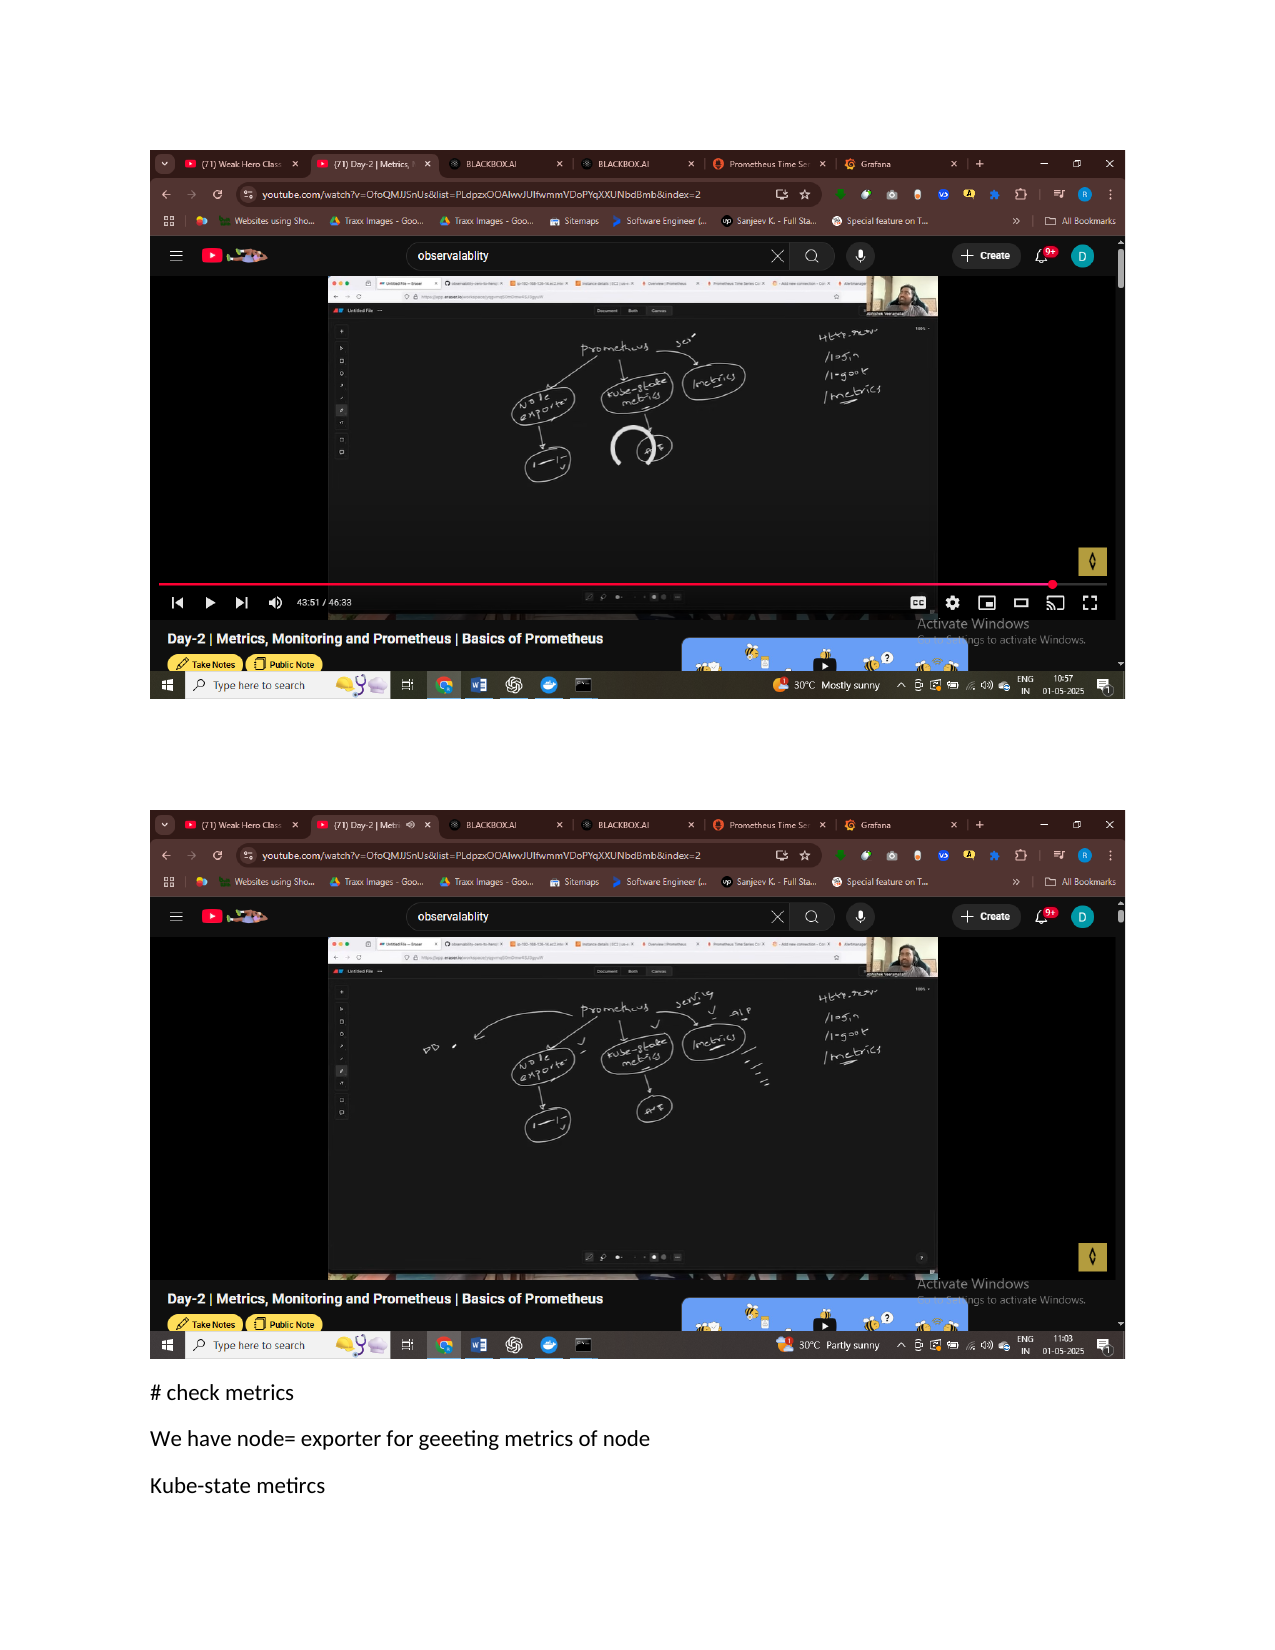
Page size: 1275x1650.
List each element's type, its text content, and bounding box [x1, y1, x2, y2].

text # check metrics [150, 1378, 1125, 1406]
text We have node= exporter for geeeting metrics of node [150, 1424, 1125, 1453]
text Kube-state metircs [150, 1471, 1125, 1499]
picture [150, 810, 1125, 1359]
picture [150, 150, 1125, 699]
